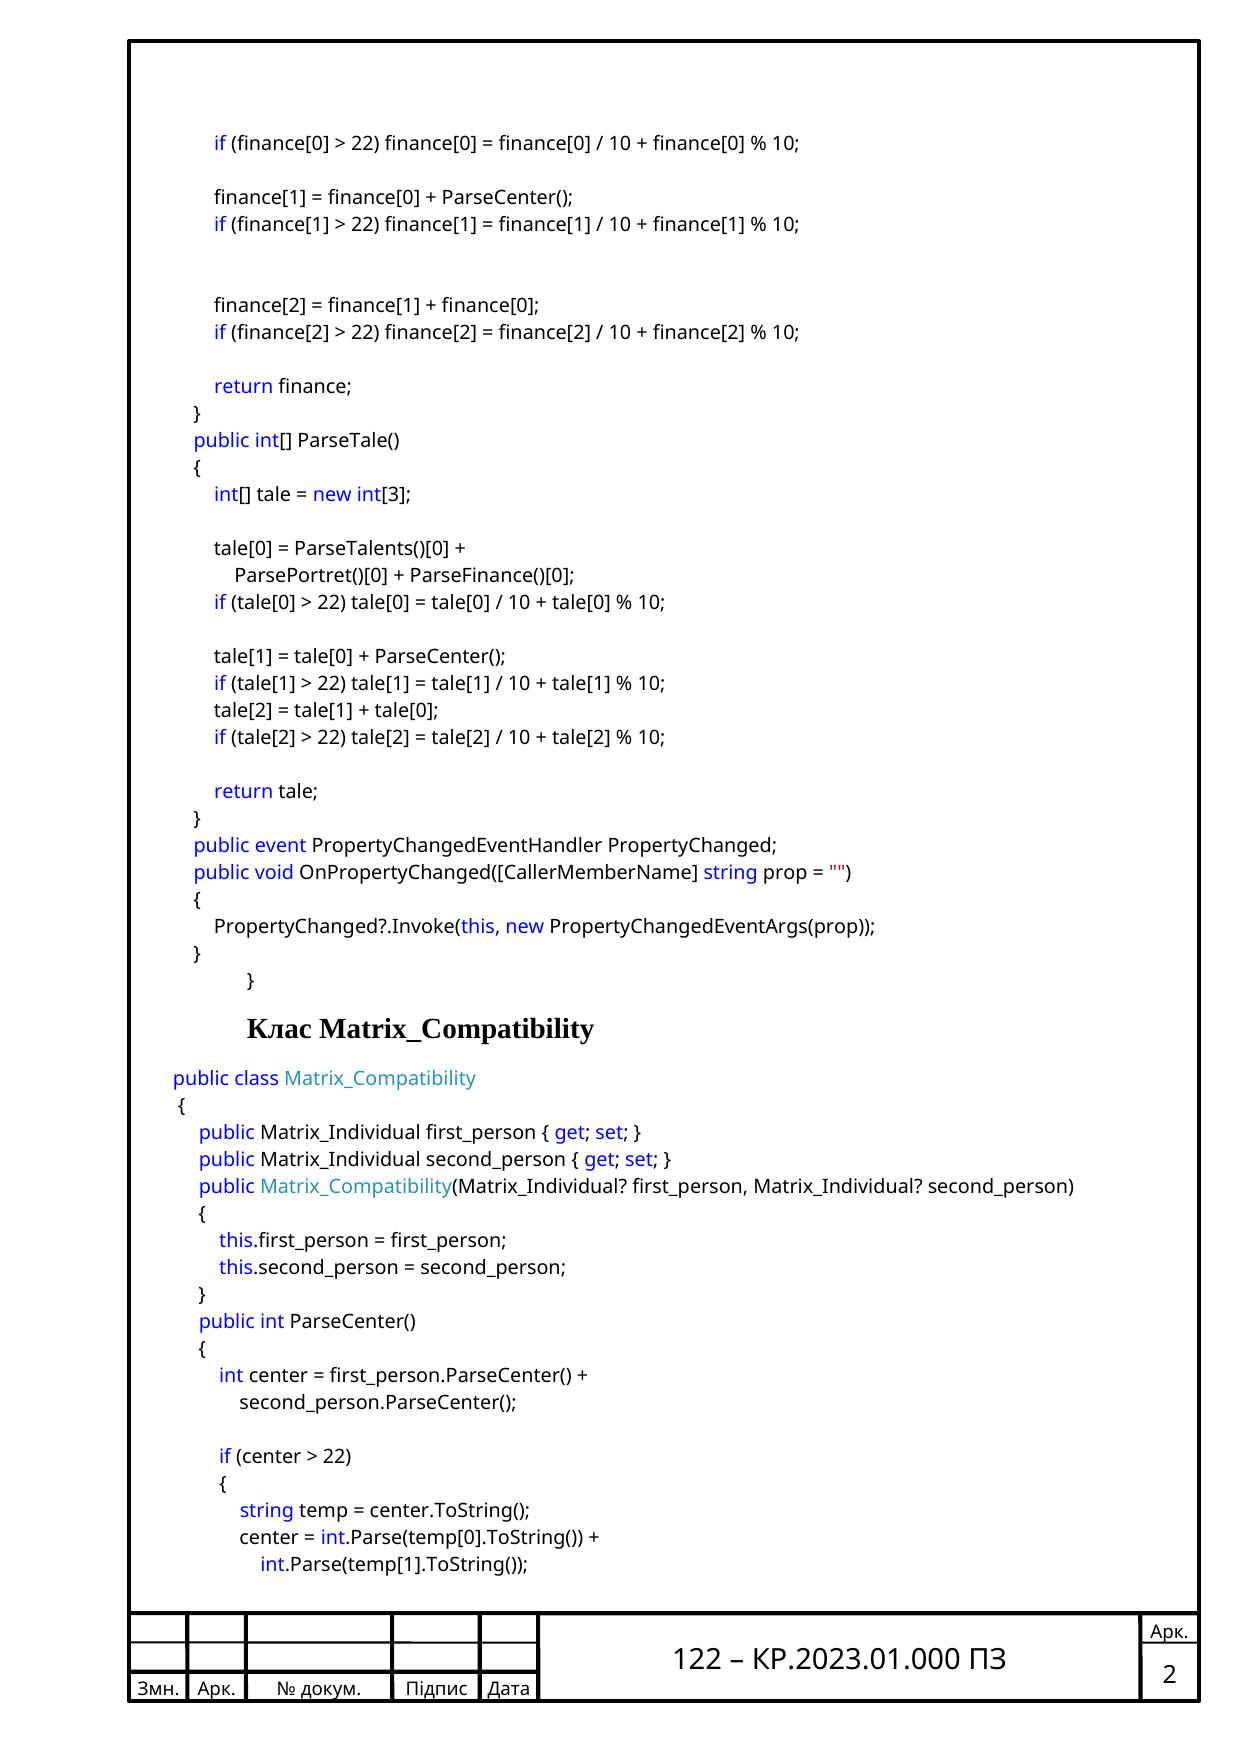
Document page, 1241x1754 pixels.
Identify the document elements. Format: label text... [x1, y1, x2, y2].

text return finance; [173, 372, 1152, 399]
text public Matrix_Сompatibility(Matrix_Individual? first_person, Matrix_Individual? second_person) [173, 1172, 1152, 1199]
text this.second_person = second_person; [173, 1253, 1152, 1280]
text if (tale[1] > 22) tale[1] = tale[1] / 10 + tale[1] % 10; [173, 669, 1152, 696]
text int.Parse(temp[1].ToString()); [173, 1550, 1152, 1577]
text { [173, 885, 1152, 912]
text { [173, 1199, 1152, 1226]
text { [173, 1091, 1152, 1118]
text finance[2] = finance[1] + finance[0]; [173, 291, 1152, 318]
text center = int.Parse(temp[0].ToString()) + [173, 1523, 1152, 1550]
text public int ParseCenter() [173, 1307, 1152, 1334]
text second_person.ParseCenter(); [173, 1388, 1152, 1415]
text public event PropertyChangedEventHandler PropertyChanged; [173, 831, 1152, 858]
text } [173, 939, 1152, 966]
text return tale; [173, 777, 1152, 804]
text PropertyChanged?.Invoke(this, new PropertyChangedEventArgs(prop)); [173, 912, 1152, 939]
text int[] tale = new int[3]; [173, 480, 1152, 507]
text public Matrix_Individual second_person { get; set; } [173, 1145, 1152, 1172]
text ParsePortret()[0] + ParseFinance()[0]; [173, 561, 1152, 588]
text if (finance[2] > 22) finance[2] = finance[2] / 10 + finance[2] % 10; [173, 318, 1152, 345]
text { [173, 1469, 1152, 1496]
text if (finance[1] > 22) finance[1] = finance[1] / 10 + finance[1] % 10; [173, 211, 1152, 237]
text finance[1] = finance[0] + ParseCenter(); [173, 183, 1152, 211]
text public Matrix_Individual first_person { get; set; } [173, 1118, 1152, 1145]
text string temp = center.ToString(); [173, 1496, 1152, 1523]
text public void OnPropertyChanged([CallerMemberName] string prop = "") [173, 858, 1152, 885]
text public class Matrix_Сompatibility [173, 1064, 1152, 1091]
text int center = first_person.ParseCenter() + [173, 1361, 1152, 1388]
text } [173, 399, 1152, 426]
text if (tale[2] > 22) tale[2] = tale[2] / 10 + tale[2] % 10; [173, 723, 1152, 750]
text } [173, 966, 1152, 993]
text tale[1] = tale[0] + ParseCenter(); [173, 642, 1152, 669]
text if (tale[0] > 22) tale[0] = tale[0] / 10 + tale[0] % 10; [173, 588, 1152, 615]
text { [173, 453, 1152, 480]
text } [173, 804, 1152, 831]
text Клас Matrix_Compatibility [173, 1012, 1152, 1045]
text tale[0] = ParseTalents()[0] + [173, 534, 1152, 561]
text { [173, 1334, 1152, 1361]
text if (finance[0] > 22) finance[0] = finance[0] / 10 + finance[0] % 10; [173, 129, 1152, 157]
text tale[2] = tale[1] + tale[0]; [173, 696, 1152, 723]
text this.first_person = first_person; [173, 1226, 1152, 1253]
text public int[] ParseTale() [173, 426, 1152, 453]
text } [173, 1280, 1152, 1307]
text if (center > 22) [173, 1442, 1152, 1469]
